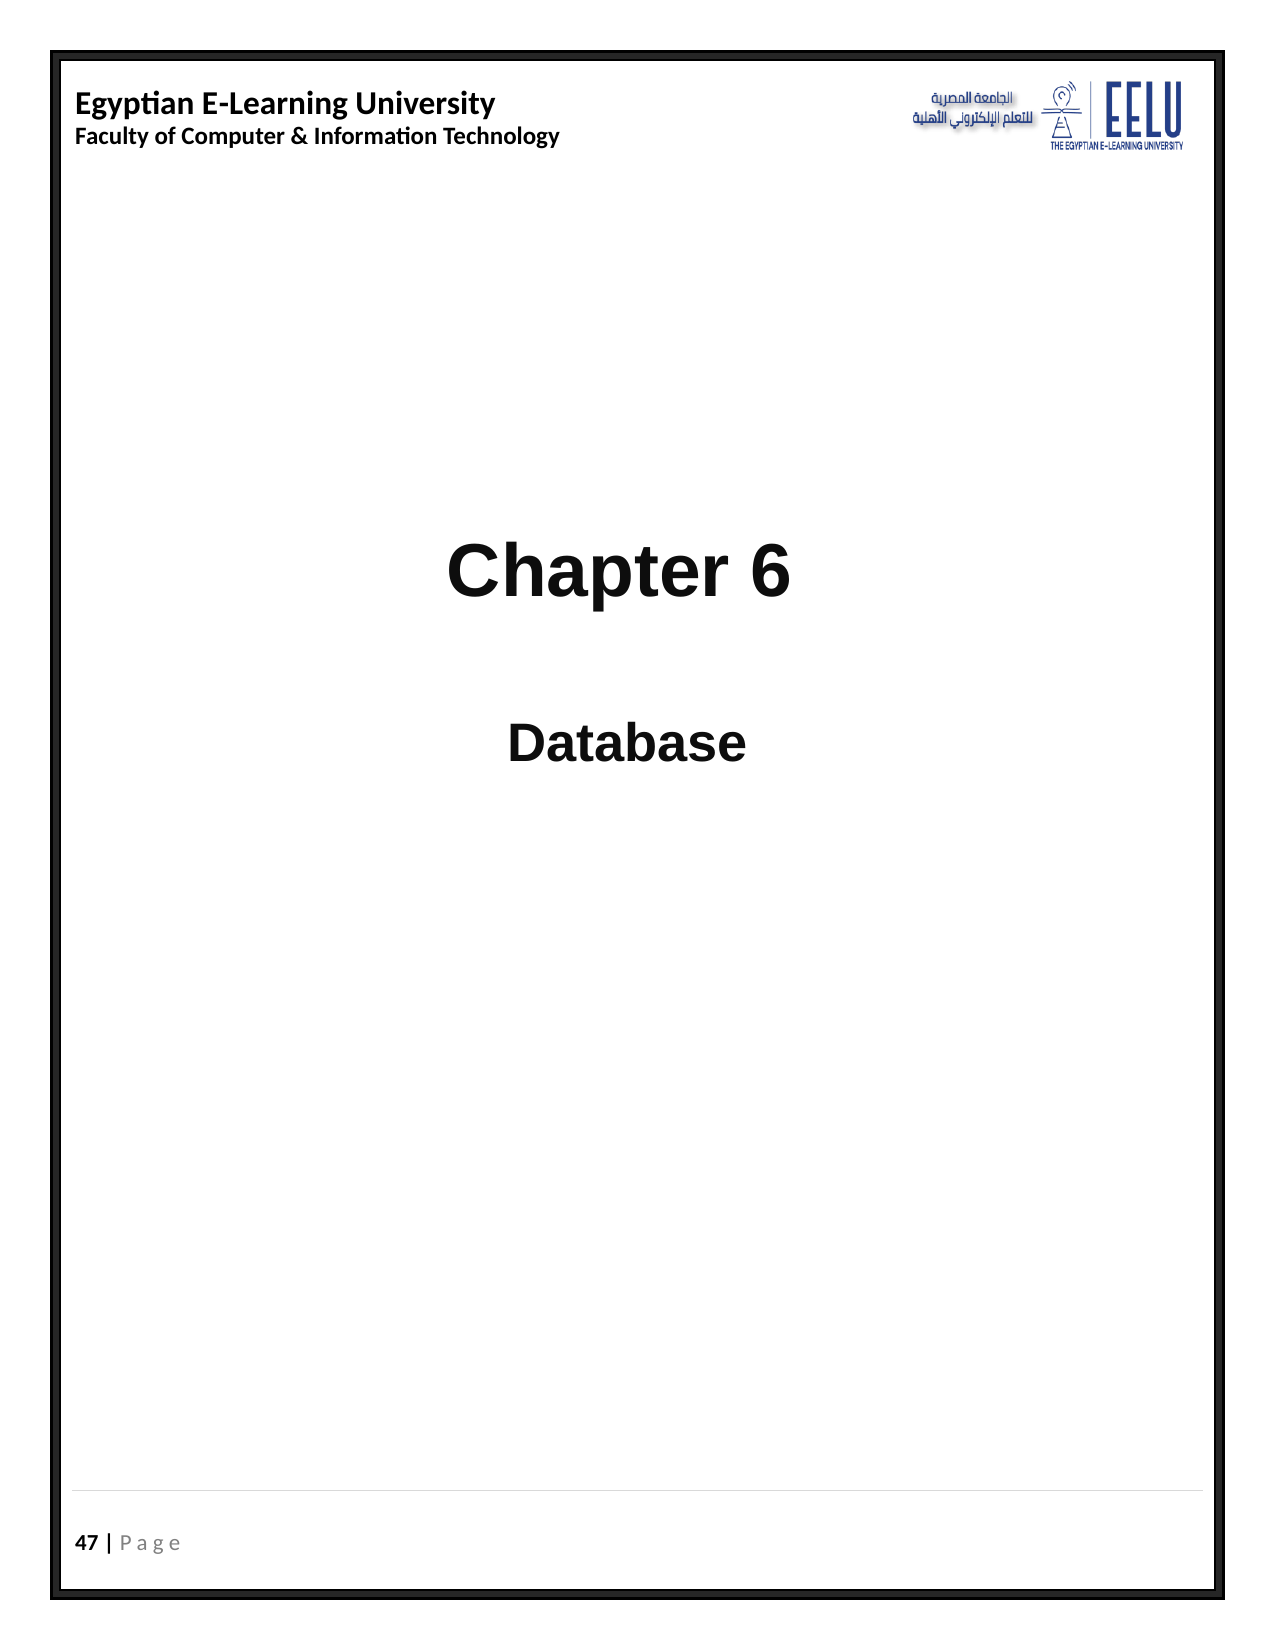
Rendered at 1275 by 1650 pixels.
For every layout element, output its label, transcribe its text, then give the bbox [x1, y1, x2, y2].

picture [898, 61, 1201, 153]
text Chapter 6 [149, 526, 1211, 613]
subtitle Database [157, 711, 1211, 773]
